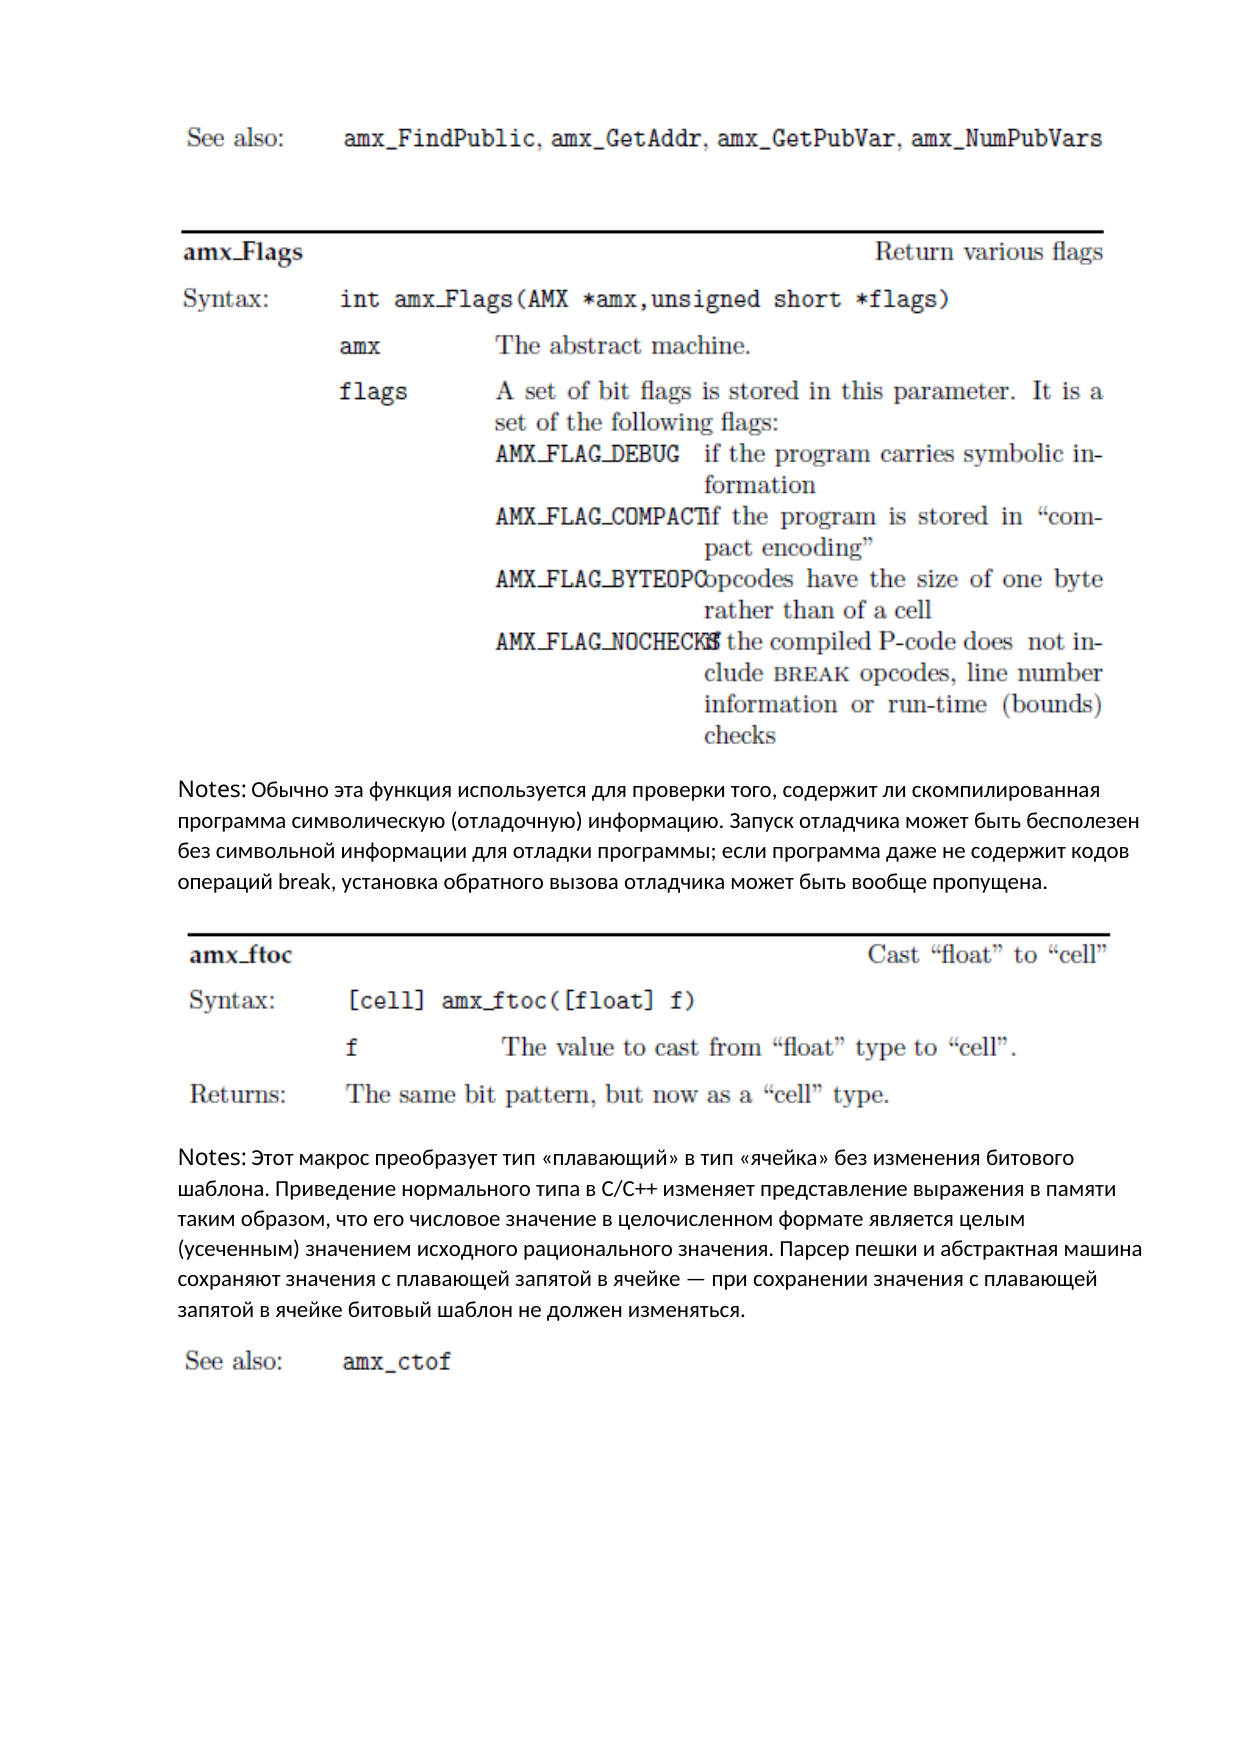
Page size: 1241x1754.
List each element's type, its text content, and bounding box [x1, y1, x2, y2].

picture [177, 118, 1121, 153]
text Notes: Этот макрос преобразует тип «плавающий» в тип «ячейка» без изменения битового шаблона. Приведение нормального типа в C/C++ изменяет представление выражения в памяти таким образом, что его числовое значение в целочисленном формате является целым (усеченным) значением исходного рационального значения. Парсер пешки и абстрактная машина сохраняют значения с плавающей запятой в ячейке — при сохранении значения с плавающей запятой в ячейке битовый шаблон не должен изменяться. [177, 1140, 1152, 1323]
picture [177, 218, 1115, 755]
picture [177, 1341, 492, 1378]
text Notes: Обычно эта функция используется для проверки того, содержит ли скомпилированная программа символическую (отладочную) информацию. Запуск отладчика может быть бесполезен без символьной информации для отладки программы; если программа даже не содержит кодов операций break, установка обратного вызова отладчика может быть вообще пропущена. [177, 773, 1152, 895]
picture [177, 913, 1126, 1122]
